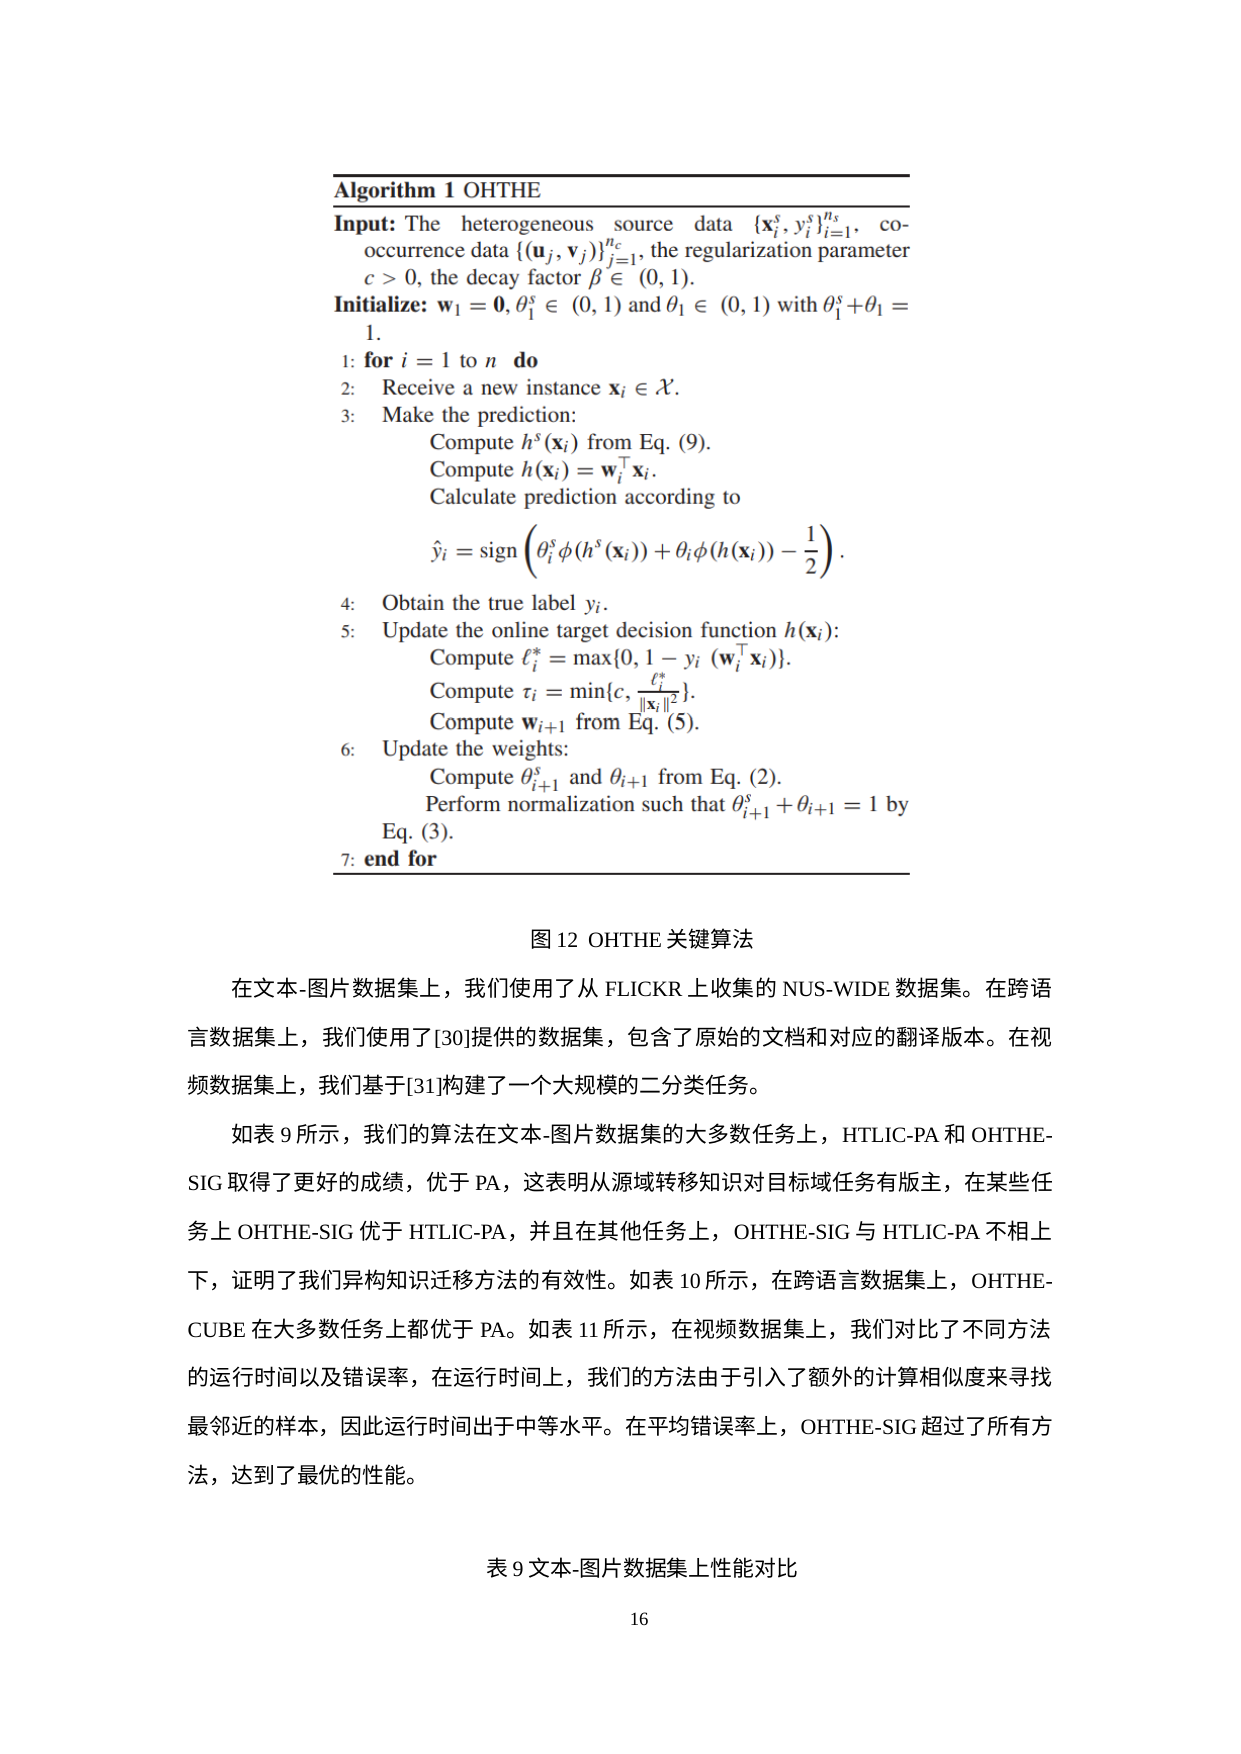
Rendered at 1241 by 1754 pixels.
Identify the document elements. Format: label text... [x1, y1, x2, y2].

picture [315, 162, 925, 887]
text 表9 文本-图片数据集上性能对比 [187, 1551, 1053, 1583]
text 在文本-图片数据集上，我们使用了从FLICKR上收集的NUS-WIDE数据集。在跨语言数据集上，我们使用了[30]提供的数据集，包含了原始的文档和对应的翻译版本。在视频数据集上，我们基于[31]构建了一个大规模的二分类任务。 [187, 970, 1053, 1100]
text 如表9所示，我们的算法在文本-图片数据集的大多数任务上，HTLIC-PA和OHTHE-SIG取得了更好的成绩，优于PA，这表明从源域转移知识对目标域任务有版主，在某些任务上OHTHE-SIG优于HTLIC-PA，并且在其他任务上，OHTHE-SIG与HTLIC-PA不相上下，证明了我们异构知识迁移方法的有效性。如表10所示，在跨语言数据集上，OHTHE-CUBE在大多数任务上都优于PA。如表11所示，在视频数据集上，我们对比了不同方法的运行时间以及错误率，在运行时间上，我们的方法由于引入了额外的计算相似度来寻找最邻近的样本，因此运行时间出于中等水平。在平均错误率上，OHTHE-SIG超过了所有方法，达到了最优的性能。 [187, 1116, 1053, 1490]
text 图12 OHTHE关键算法 [187, 922, 1053, 954]
